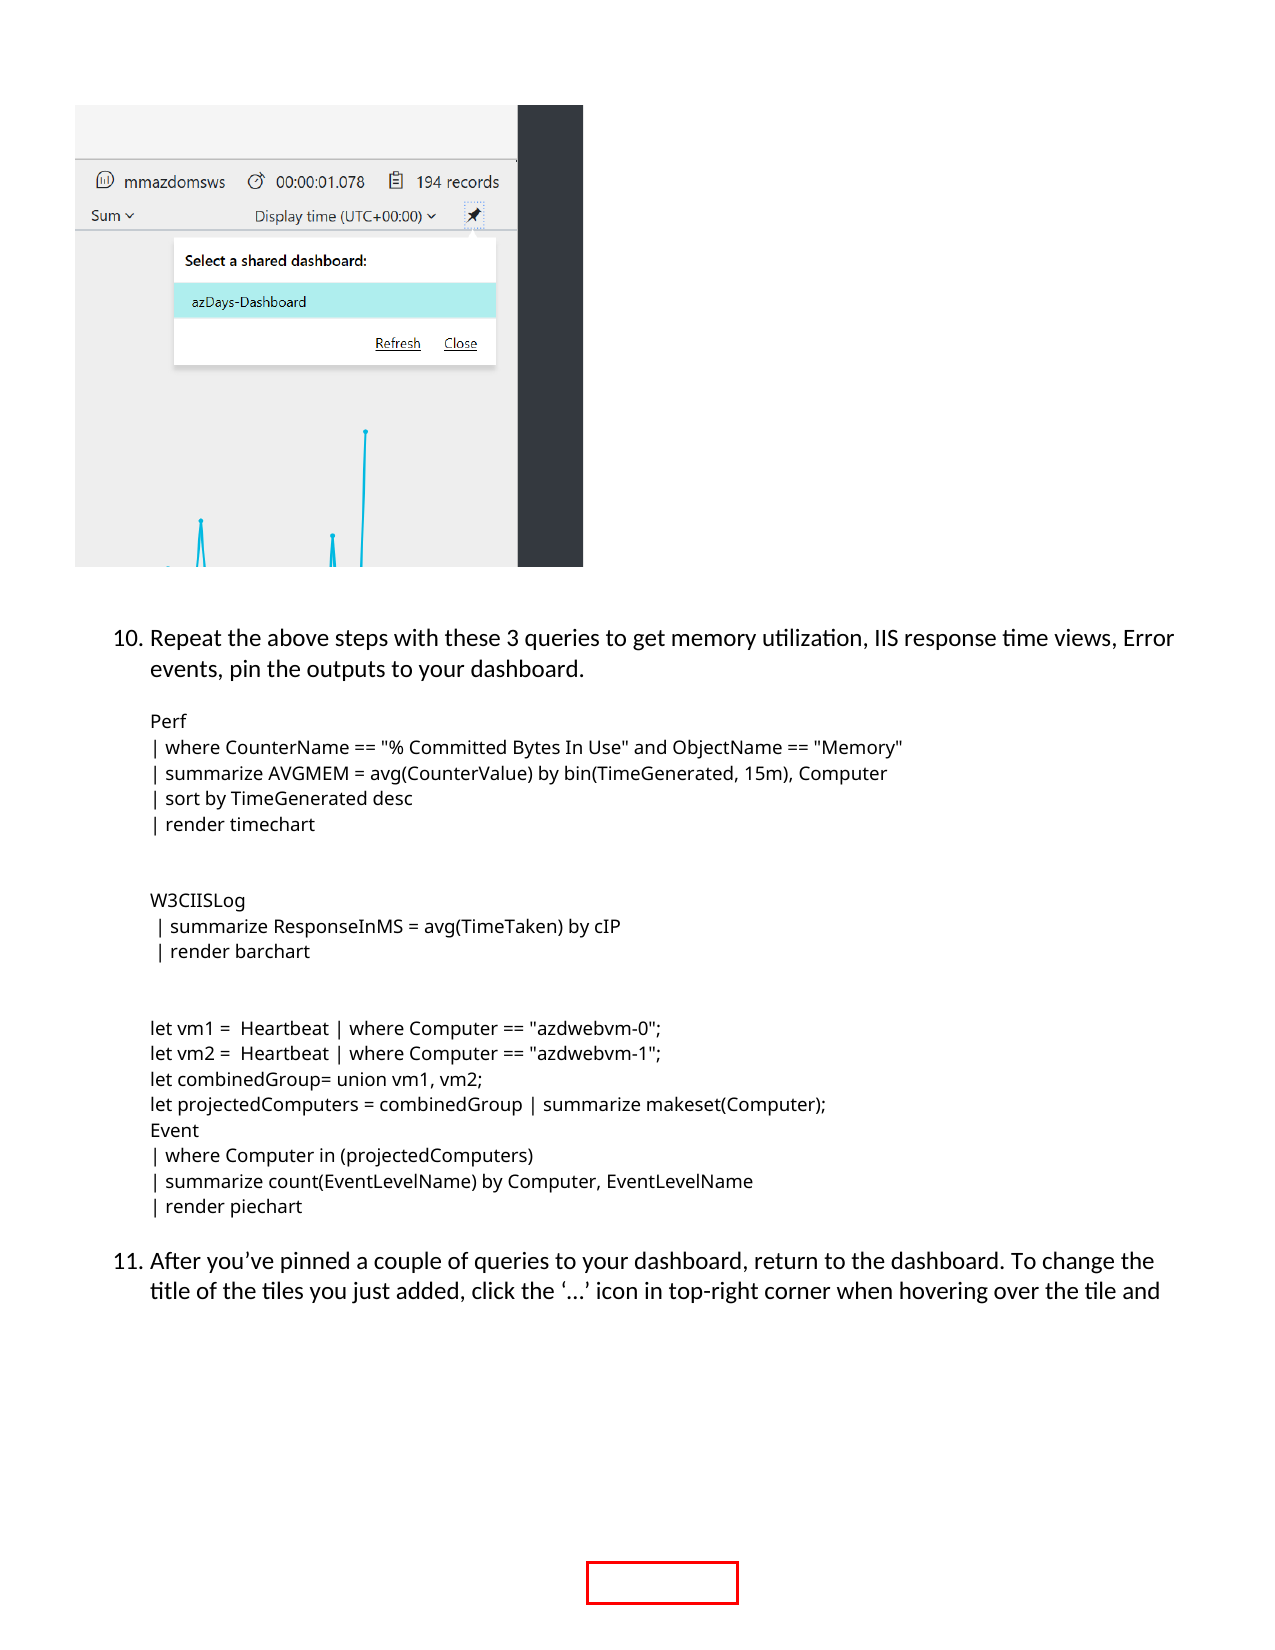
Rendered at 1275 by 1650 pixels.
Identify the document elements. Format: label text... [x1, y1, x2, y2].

text W3CIISLog [150, 887, 1200, 913]
text | render barchart [150, 938, 1200, 964]
text | summarize count(EventLevelName) by Computer, EventLevelName [150, 1168, 1200, 1194]
text | sort by TimeGenerated desc [150, 785, 1200, 811]
text | summarize ResponseInMS = avg(TimeTaken) by cIP [150, 913, 1200, 938]
text | summarize AVGMEM = avg(CounterValue) by bin(TimeGenerated, 15m), Computer [150, 760, 1200, 785]
text Event [150, 1117, 1200, 1143]
text | render piechart [150, 1194, 1200, 1219]
text | where Computer in (projectedComputers) [150, 1143, 1200, 1168]
picture [75, 105, 584, 567]
text Perf [150, 683, 1200, 734]
text let vm2 = Heartbeat | where Computer == "azdwebvm-1"; [150, 1041, 1200, 1066]
text | where CounterName == "% Committed Bytes In Use" and ObjectName == "Memory" [150, 734, 1200, 760]
text | render timechart [150, 811, 1200, 836]
text let projectedComputers = combinedGroup | summarize makeset(Computer); [150, 1092, 1200, 1117]
list Repeat the above steps with these 3 queries to get memory utilization, IIS response time views, Error events, pin the outputs to your dashboard. [112, 622, 1200, 683]
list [112, 1245, 1200, 1306]
text let combinedGroup= union vm1, vm2; [150, 1066, 1200, 1092]
text let vm1 = Heartbeat | where Computer == "azdwebvm-0"; [150, 964, 1200, 1041]
